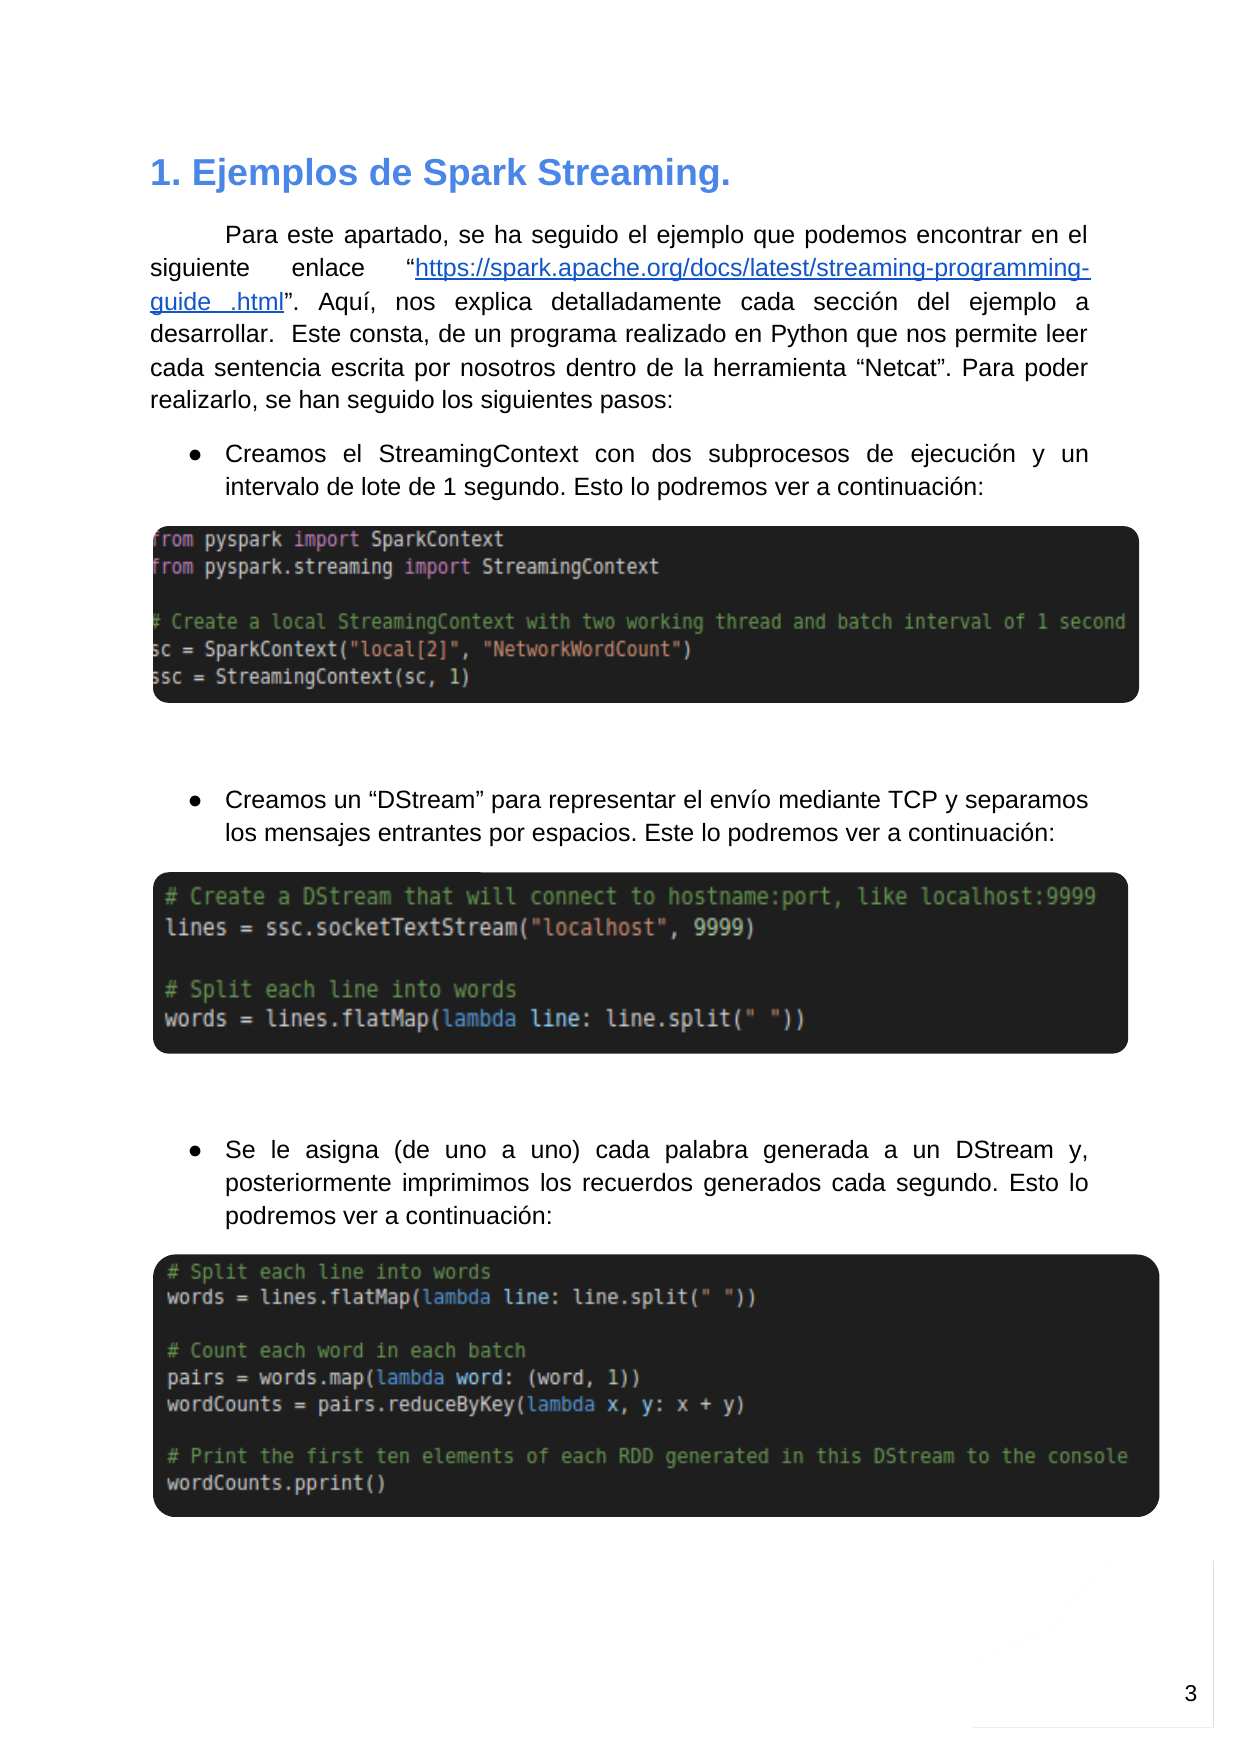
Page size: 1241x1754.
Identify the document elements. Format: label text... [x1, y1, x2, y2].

picture [153, 1254, 1160, 1517]
text Para este apartado, se ha seguido el ejemplo que podemos encontrar en el siguiente enlace “https://spark.apache.org/docs/latest/streaming-programming-guide .html”. Aquí, nos explica detalladamente cada sección del ejemplo a desarrollar. Este consta, de un programa realizado en Python que nos permite leer cada sentencia escrita por nosotros dentro de la herramienta “Netcat”. Para poder realizarlo, se han seguido los siguientes pasos: [150, 220, 1090, 414]
list Creamos un “DStream” para representar el envío mediante TCP y separamos los mensajes entrantes por espacios. Este lo podremos ver a continuación: [187, 785, 1090, 847]
picture [153, 872, 1129, 1054]
list Se le asigna (de uno a uno) cada palabra generada a un DStream y, posteriormente imprimimos los recuerdos generados cada segundo. Esto lo podremos ver a continuación: [187, 1134, 1090, 1229]
list Creamos el StreamingContext con dos subprocesos de ejecución y un intervalo de lote de 1 segundo. Esto lo podremos ver a continuación: [187, 439, 1090, 501]
picture [153, 526, 1140, 703]
picture [971, 1559, 1214, 1728]
subtitle 1. Ejemplos de Spark Streaming. [150, 150, 1090, 193]
